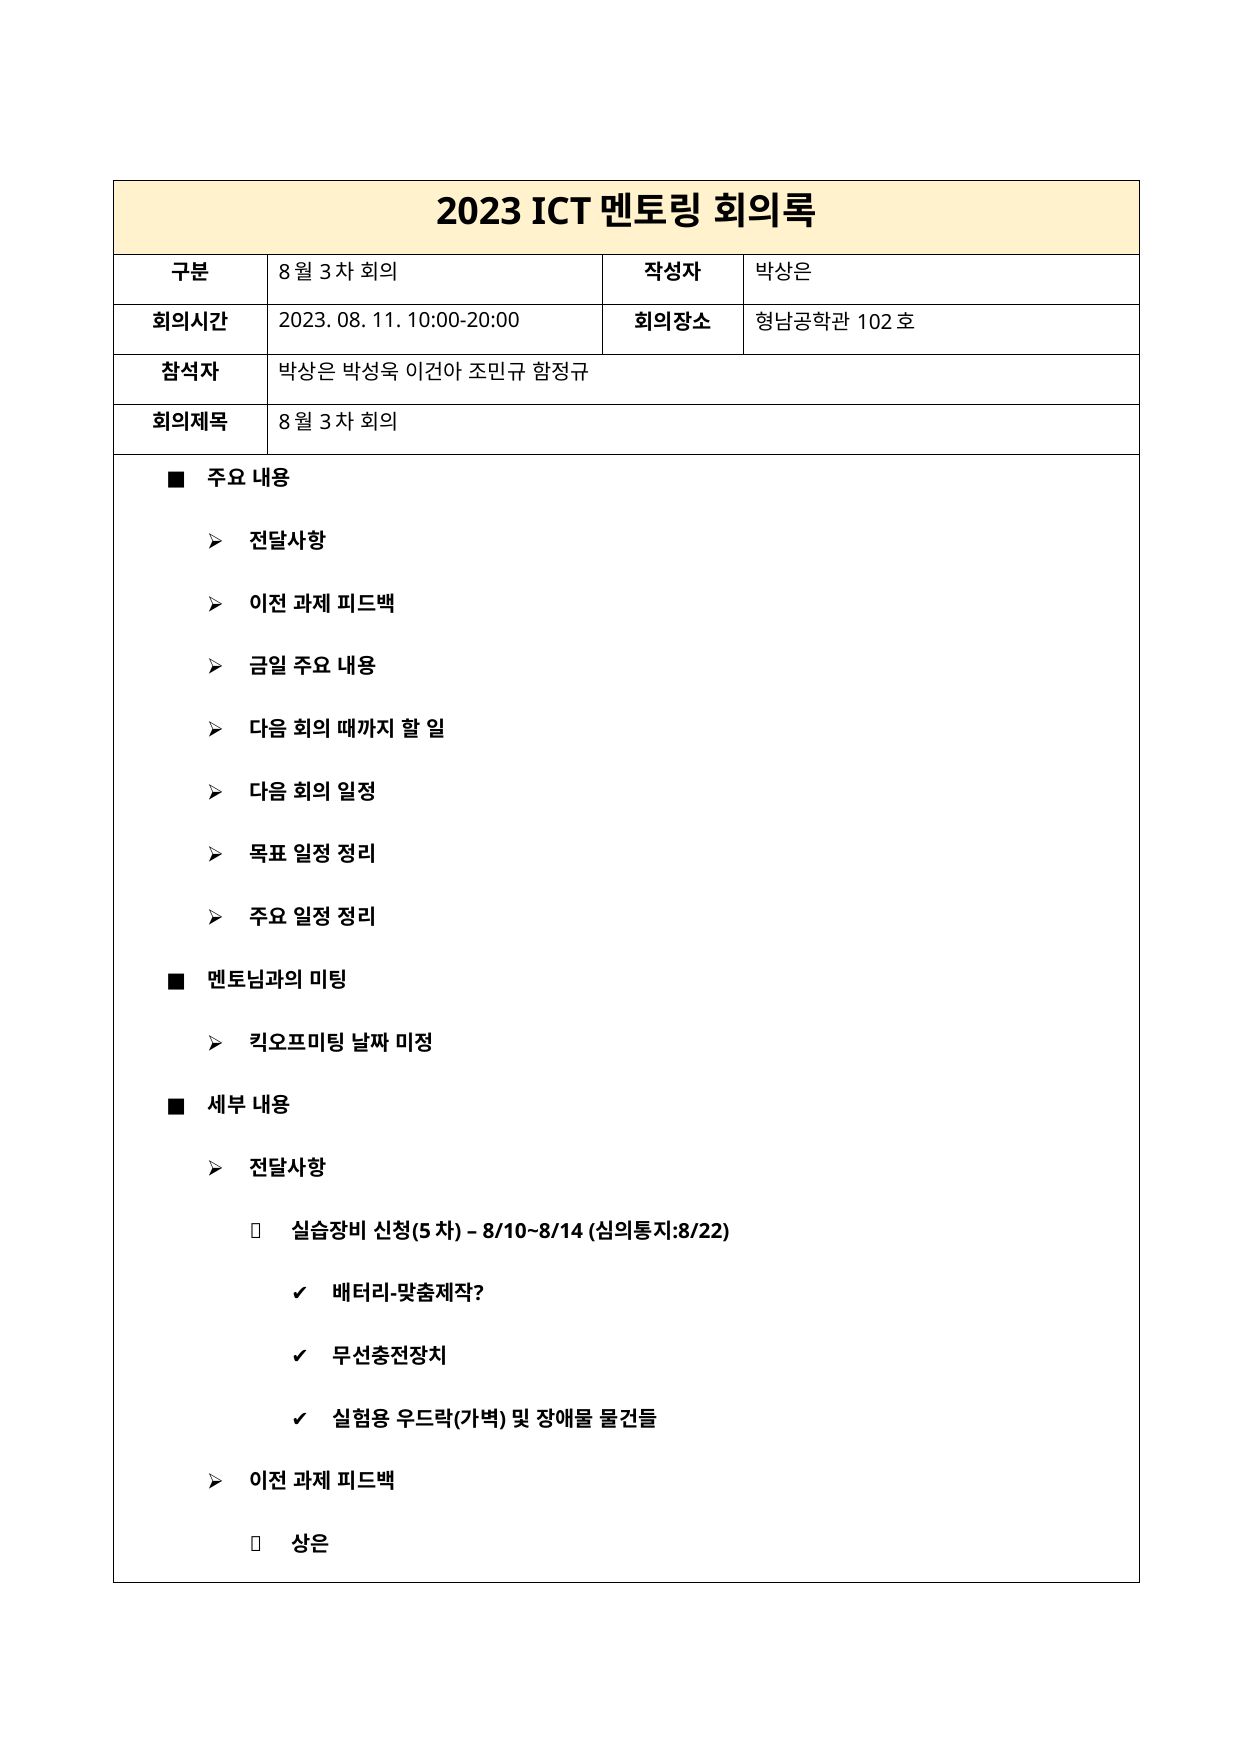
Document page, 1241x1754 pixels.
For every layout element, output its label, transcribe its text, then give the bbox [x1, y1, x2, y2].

table_cell 참석자 [114, 355, 267, 404]
table_cell 박상은 [744, 255, 1139, 304]
table_cell 구분 [114, 255, 267, 304]
table_cell 8월 3차 회의 [268, 255, 602, 304]
table_cell 작성자 [603, 255, 743, 304]
table_cell 회의장소 [603, 305, 743, 354]
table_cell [114, 455, 1139, 1582]
table_cell 형남공학관 102호 [744, 305, 1139, 354]
table_cell 회의시간 [114, 305, 267, 354]
table_cell 2023. 08. 11. 10:00-20:00 [268, 305, 602, 354]
table_cell 박상은 박성욱 이건아 조민규 함정규 [268, 355, 1139, 404]
table_cell 회의제목 [114, 405, 267, 454]
table_header 2023 ICT멘토링 회의록 [114, 181, 1139, 254]
table_cell 8월 3차 회의 [268, 405, 1139, 454]
